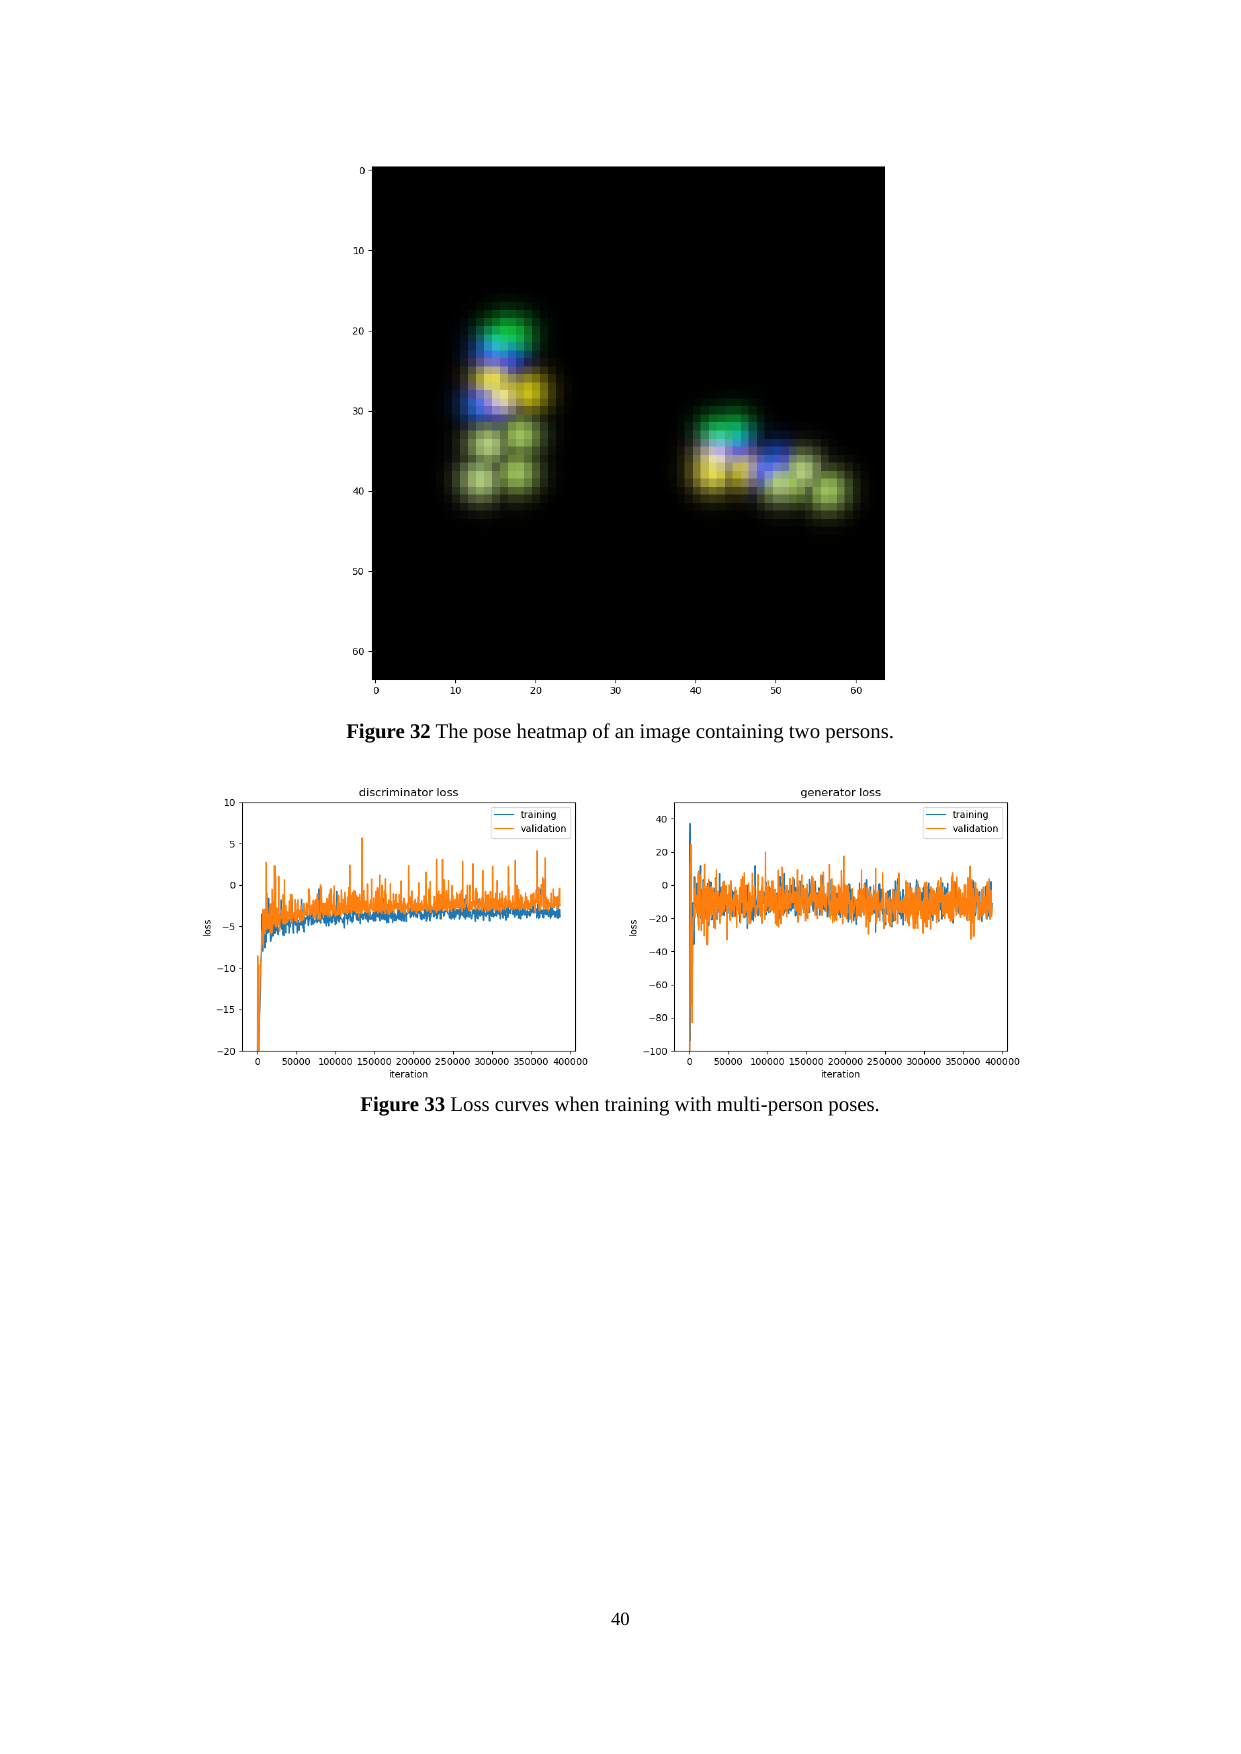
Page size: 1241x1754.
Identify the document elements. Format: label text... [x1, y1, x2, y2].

text Figure 33 Loss curves when training with multi-person poses. [209, 1088, 1031, 1121]
picture [188, 763, 618, 1086]
picture [342, 162, 898, 698]
picture [620, 763, 1050, 1086]
text Figure 32 The pose heatmap of an image containing two persons. [209, 714, 1031, 747]
